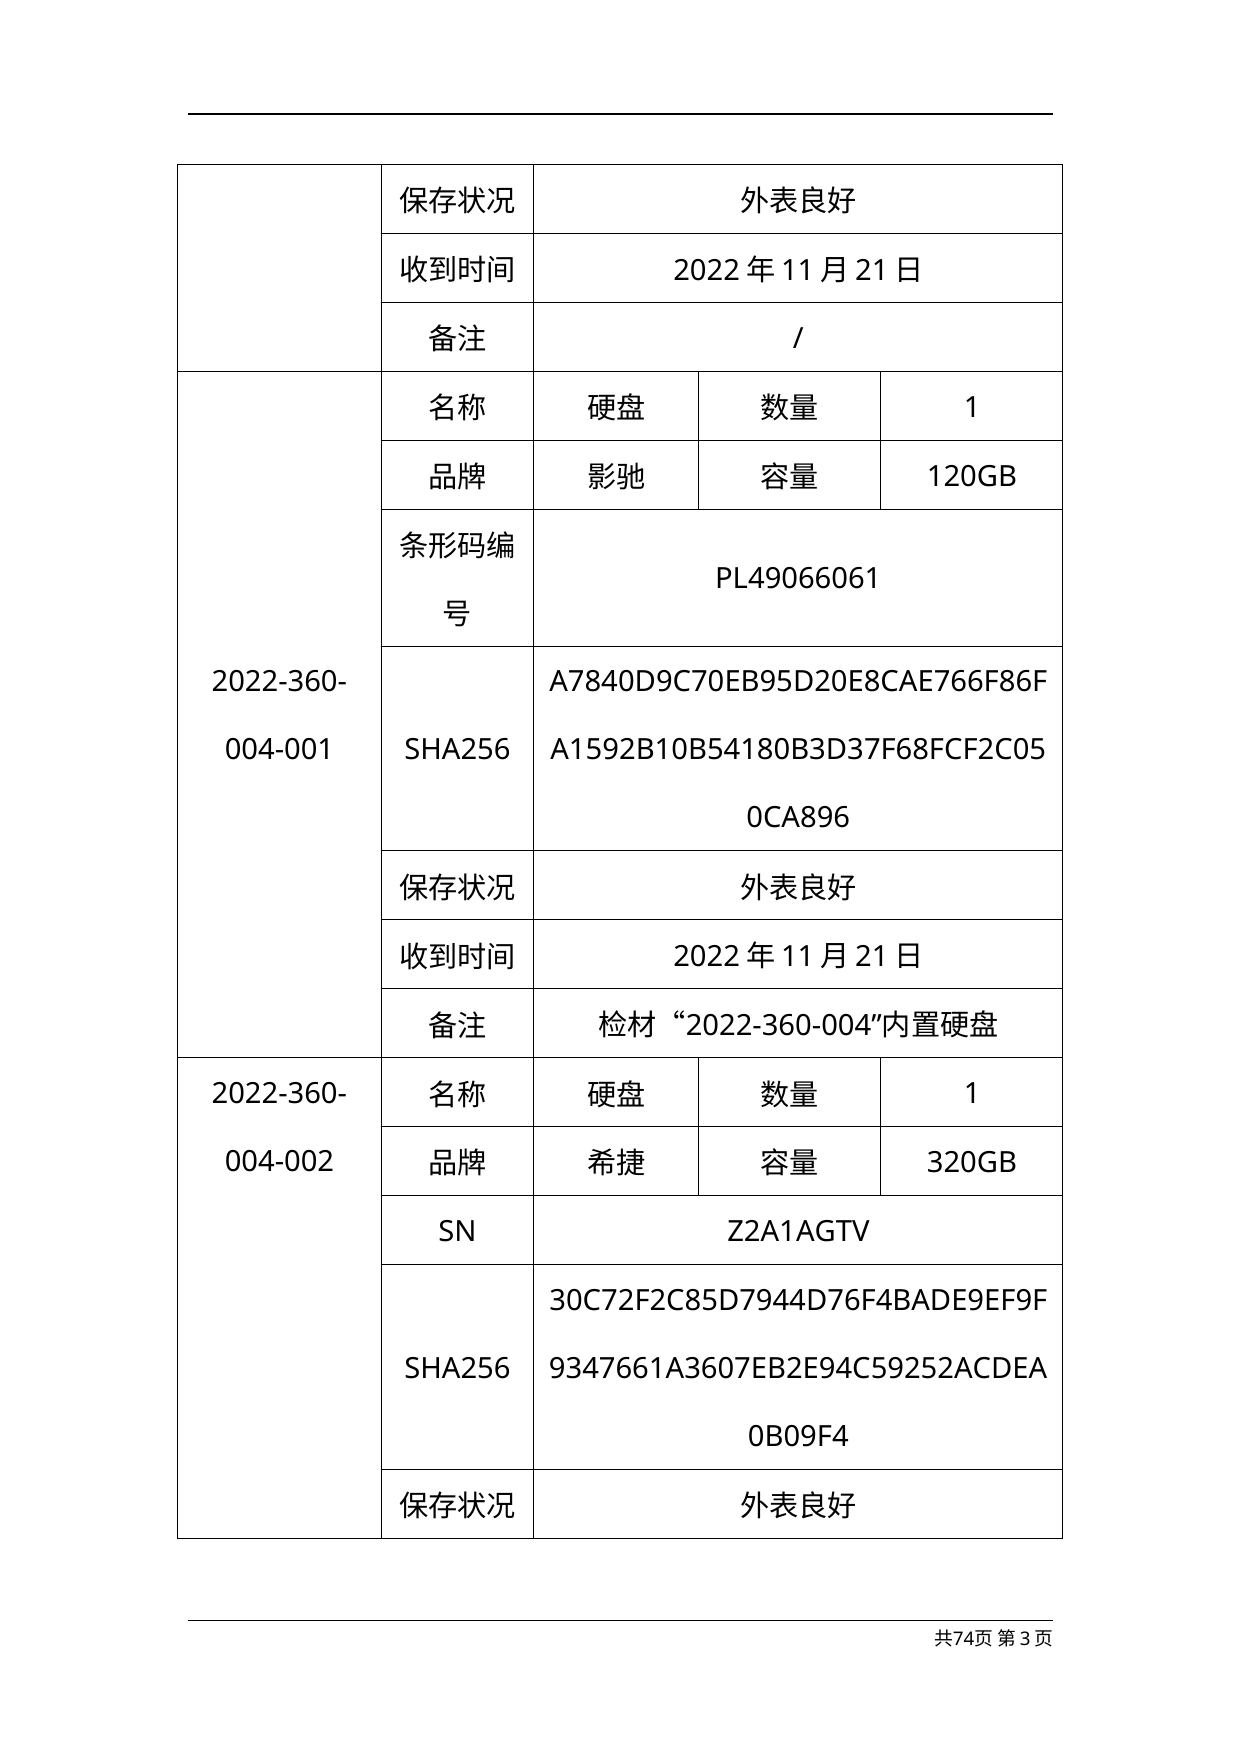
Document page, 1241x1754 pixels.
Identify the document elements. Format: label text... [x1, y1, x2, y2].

table_cell 条形码编号 [382, 510, 533, 646]
table_cell 1 [881, 1058, 1062, 1126]
table_cell 2022-360-004-001 [178, 372, 381, 1057]
table_cell A7840D9C70EB95D20E8CAE766F86FA1592B10B54180B3D37F68FCF2C050CA896 [534, 647, 1062, 850]
table_cell 备注 [382, 303, 533, 371]
table_cell 数量 [699, 1058, 880, 1126]
table_cell 名称 [382, 372, 533, 440]
table_cell 保存状况 [382, 851, 533, 919]
table_cell 检材“2022-360-004”内置硬盘 [534, 989, 1062, 1057]
table_cell 外表良好 [534, 165, 1062, 233]
table_cell / [534, 303, 1062, 371]
table_cell 320GB [881, 1127, 1062, 1195]
table_cell 影驰 [534, 441, 698, 509]
table_cell 数量 [699, 372, 880, 440]
table_cell 品牌 [382, 1127, 533, 1195]
table_cell 名称 [382, 1058, 533, 1126]
table_cell 2022-360-004-002 [178, 1058, 381, 1538]
table_cell 希捷 [534, 1127, 698, 1195]
table_cell 硬盘 [534, 1058, 698, 1126]
table_cell 硬盘 [534, 372, 698, 440]
table_cell 保存状况 [382, 1470, 533, 1538]
table_cell 1 [881, 372, 1062, 440]
table_cell PL49066061 [534, 510, 1062, 646]
table_cell Z2A1AGTV [534, 1196, 1062, 1264]
table_cell SHA256 [382, 1265, 533, 1469]
table_cell 保存状况 [382, 165, 533, 233]
table_cell 容量 [699, 441, 880, 509]
table_cell 收到时间 [382, 234, 533, 302]
table_cell 外表良好 [534, 851, 1062, 919]
table_cell 品牌 [382, 441, 533, 509]
table_cell 120GB [881, 441, 1062, 509]
table_cell SHA256 [382, 647, 533, 850]
table_cell 容量 [699, 1127, 880, 1195]
table_cell 收到时间 [382, 920, 533, 988]
table_cell 30C72F2C85D7944D76F4BADE9EF9F9347661A3607EB2E94C59252ACDEA0B09F4 [534, 1265, 1062, 1469]
table_cell SN [382, 1196, 533, 1264]
table_cell 外表良好 [534, 1470, 1062, 1538]
table_cell 2022年11月21日 [534, 234, 1062, 302]
table_cell 2022年11月21日 [534, 920, 1062, 988]
table_cell 备注 [382, 989, 533, 1057]
